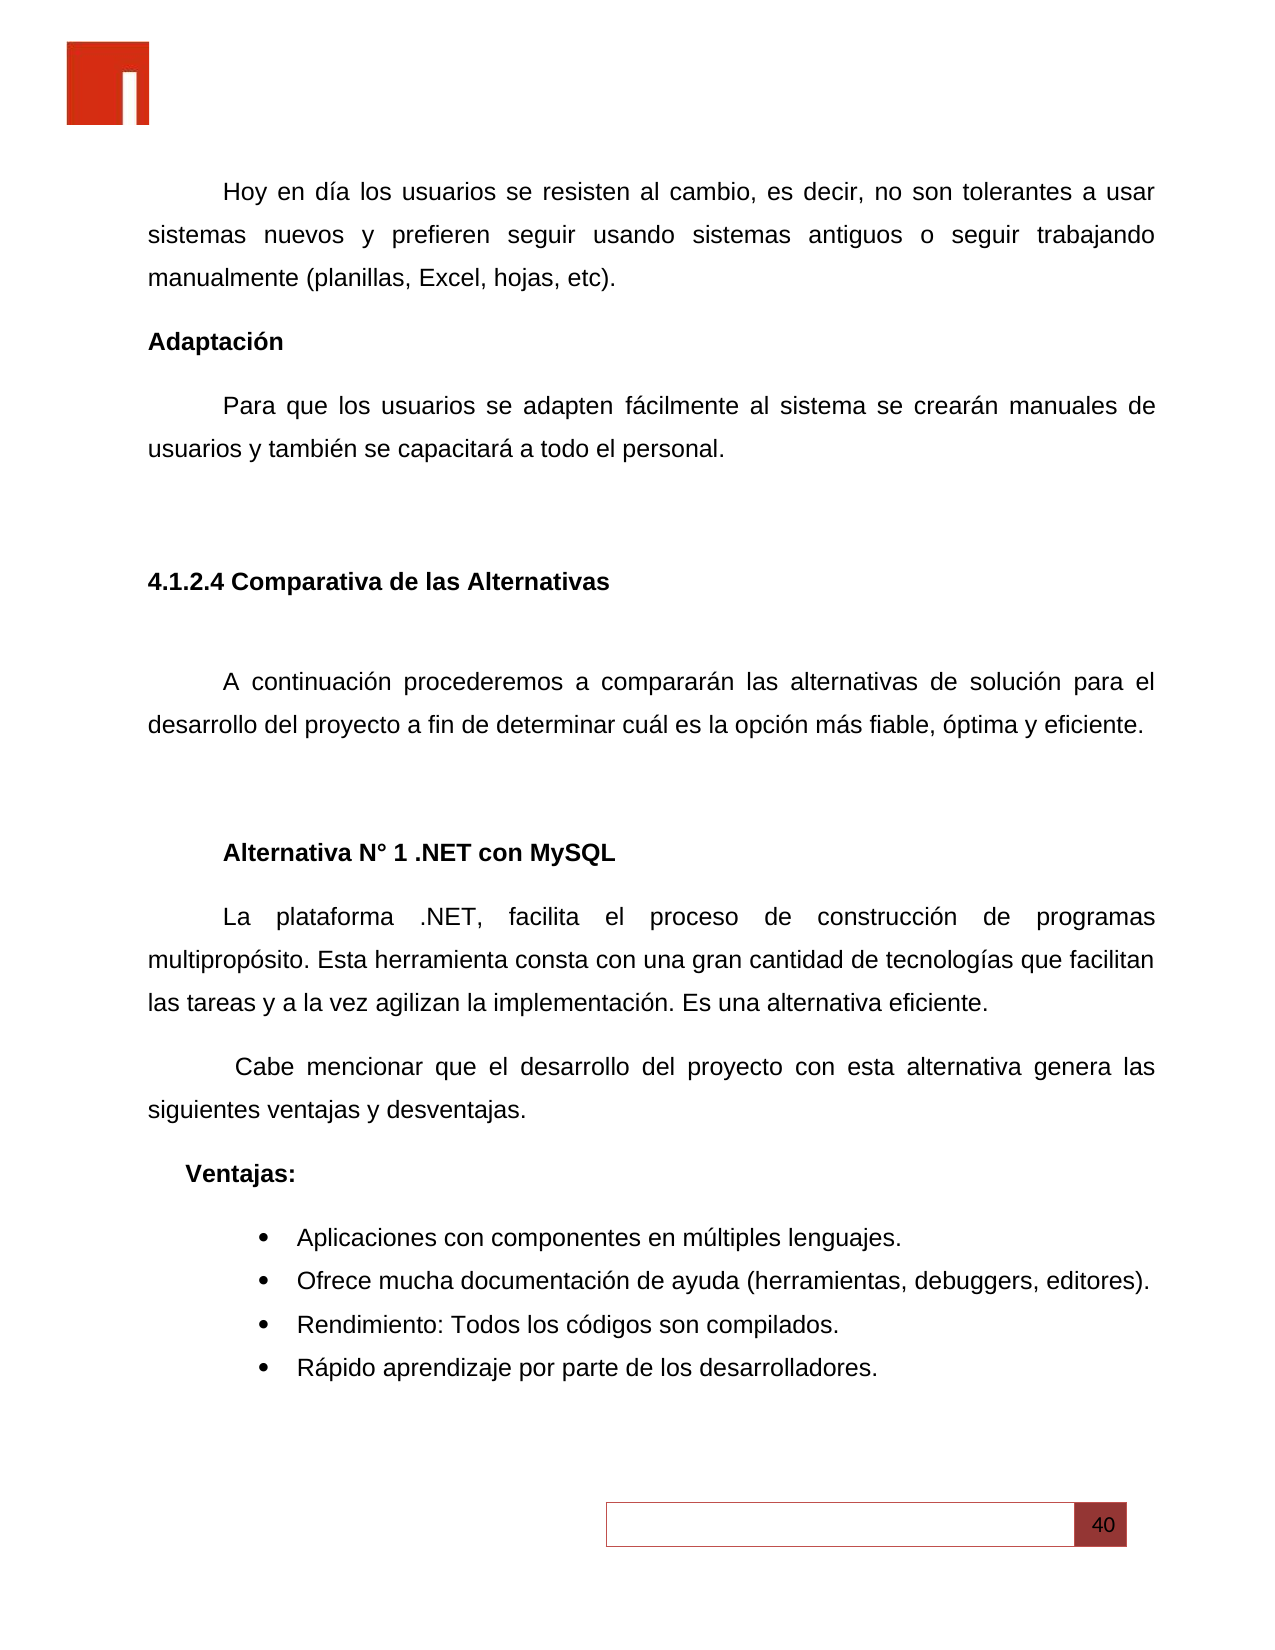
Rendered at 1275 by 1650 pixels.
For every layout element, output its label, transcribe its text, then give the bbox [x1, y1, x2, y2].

list Aplicaciones con componentes en múltiples lenguajes. [259, 1223, 1157, 1252]
list Ofrece mucha documentación de ayuda (herramientas, debuggers, editores). [259, 1266, 1157, 1295]
text Alternativa N° 1 .NET con MySQL [148, 838, 1157, 867]
list Rendimiento: Todos los códigos son compilados. [259, 1309, 1157, 1338]
text La plataforma .NET, facilita el proceso de construcción de programas multipropósito. Esta herramienta consta con una gran cantidad de tecnologías que facilitan las tareas y a la vez agilizan la implementación. Es una alternativa eficiente. [148, 902, 1157, 1017]
picture [66, 41, 150, 125]
text Adaptación [148, 327, 1157, 356]
text Ventajas: [148, 1159, 1157, 1188]
text Cabe mencionar que el desarrollo del proyecto con esta alternativa genera las siguientes ventajas y desventajas. [148, 1052, 1157, 1124]
text Hoy en día los usuarios se resisten al cambio, es decir, no son tolerantes a usar sistemas nuevos y prefieren seguir usando sistemas antiguos o seguir trabajando manualmente (planillas, Excel, hojas, etc). [148, 177, 1157, 292]
text A continuación procederemos a compararán las alternativas de solución para el desarrollo del proyecto a fin de determinar cuál es la opción más fiable, óptima y eficiente. [148, 667, 1157, 739]
text Para que los usuarios se adapten fácilmente al sistema se crearán manuales de usuarios y también se capacitará a todo el personal. [148, 391, 1157, 463]
subtitle 4.1.2.4 Comparativa de las Alternativas [148, 567, 1157, 595]
list Rápido aprendizaje por parte de los desarrolladores. [259, 1353, 1157, 1382]
